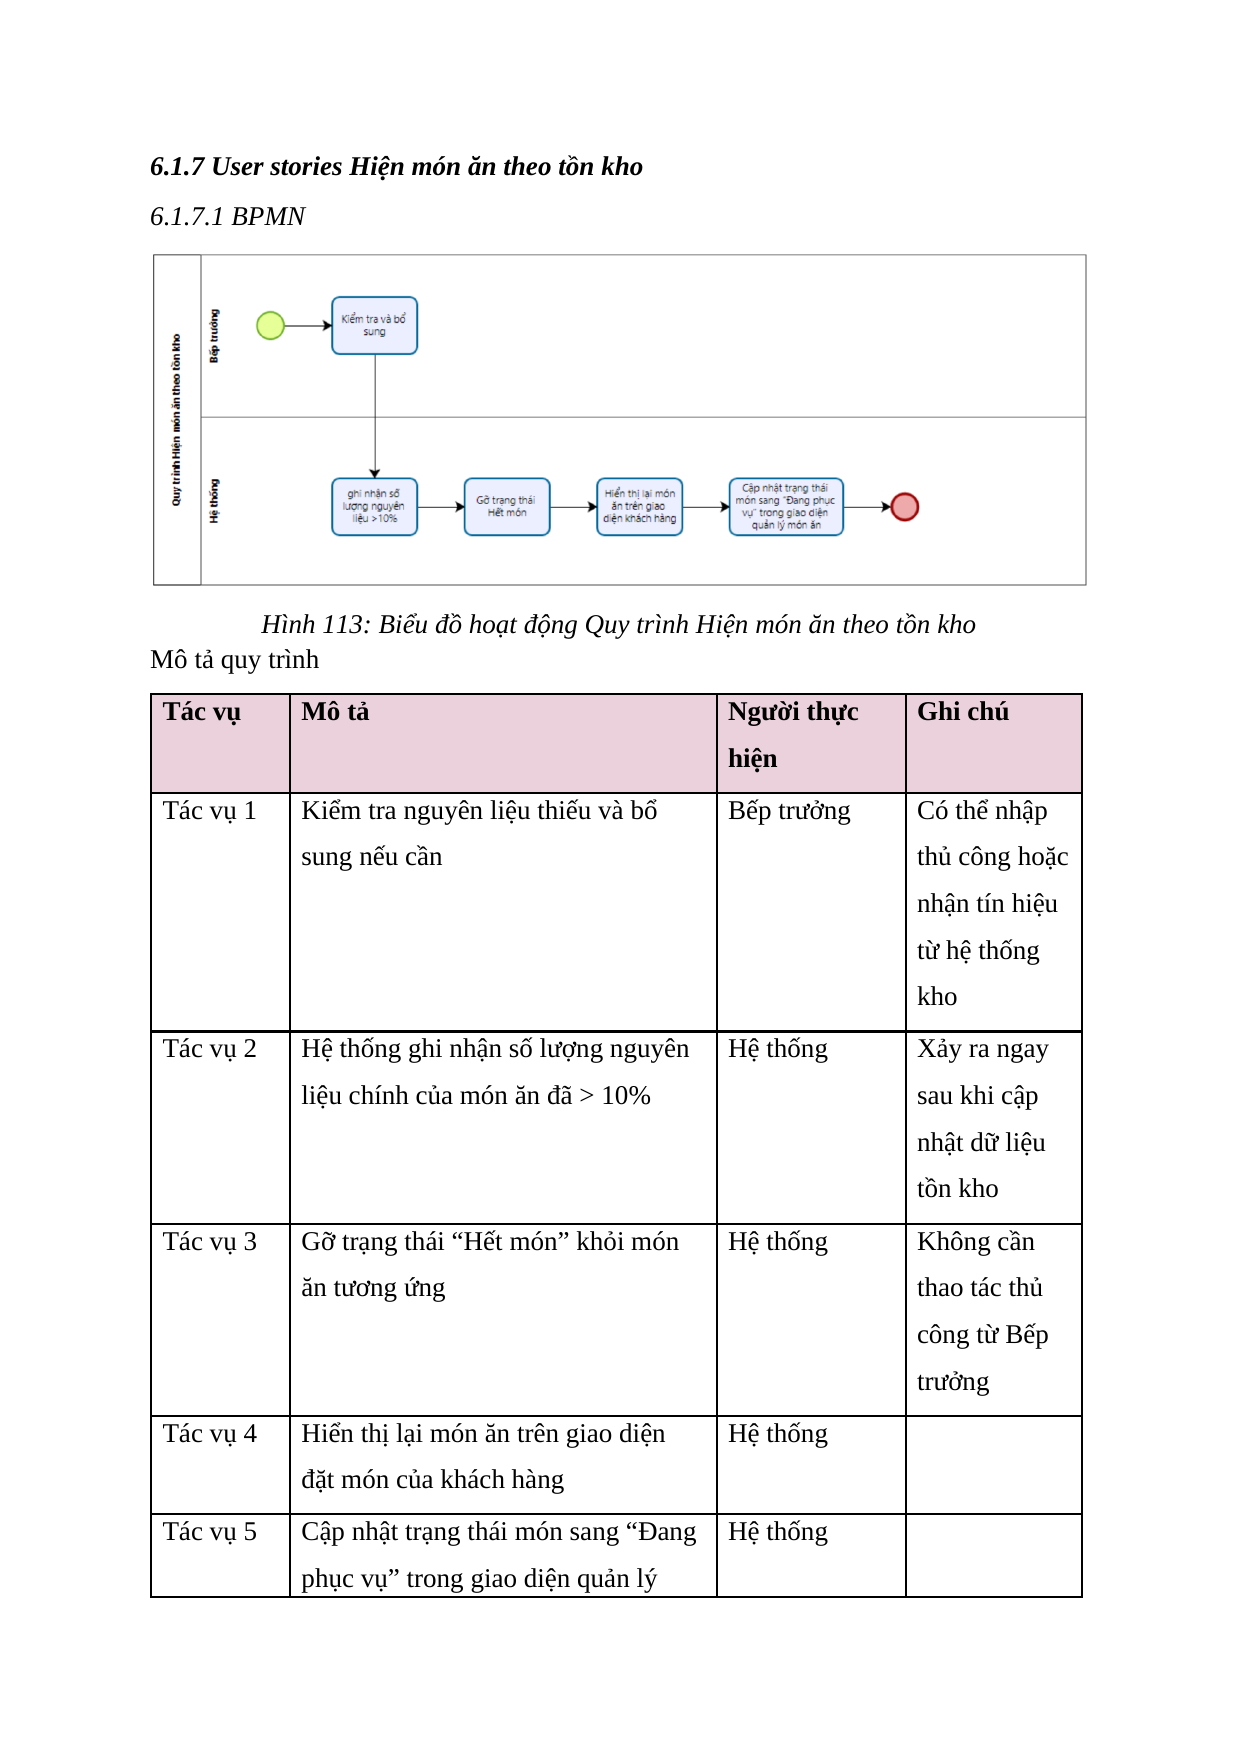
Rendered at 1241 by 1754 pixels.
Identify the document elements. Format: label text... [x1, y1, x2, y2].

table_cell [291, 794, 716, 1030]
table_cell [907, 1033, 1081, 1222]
text Mô tả quy trình [150, 643, 1090, 674]
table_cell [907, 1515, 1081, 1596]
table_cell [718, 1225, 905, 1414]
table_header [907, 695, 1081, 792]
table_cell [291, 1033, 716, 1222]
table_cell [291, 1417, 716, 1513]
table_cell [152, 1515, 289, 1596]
subtitle 6.1.7 User stories Hiện món ăn theo tồn kho [150, 150, 1090, 181]
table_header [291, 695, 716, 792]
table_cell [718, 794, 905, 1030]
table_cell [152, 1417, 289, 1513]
picture [150, 250, 1091, 590]
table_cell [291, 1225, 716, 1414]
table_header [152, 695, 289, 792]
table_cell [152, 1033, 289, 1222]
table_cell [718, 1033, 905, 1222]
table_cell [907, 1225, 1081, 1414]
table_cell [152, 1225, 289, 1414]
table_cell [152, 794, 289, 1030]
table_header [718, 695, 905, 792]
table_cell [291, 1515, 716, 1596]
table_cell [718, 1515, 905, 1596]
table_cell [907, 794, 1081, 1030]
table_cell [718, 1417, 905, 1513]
subtitle Hình 113: Biểu đồ hoạt động Quy trình Hiện món ăn theo tồn kho [150, 608, 1090, 639]
subtitle 6.1.7.1 BPMN [150, 200, 1090, 231]
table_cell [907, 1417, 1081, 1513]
